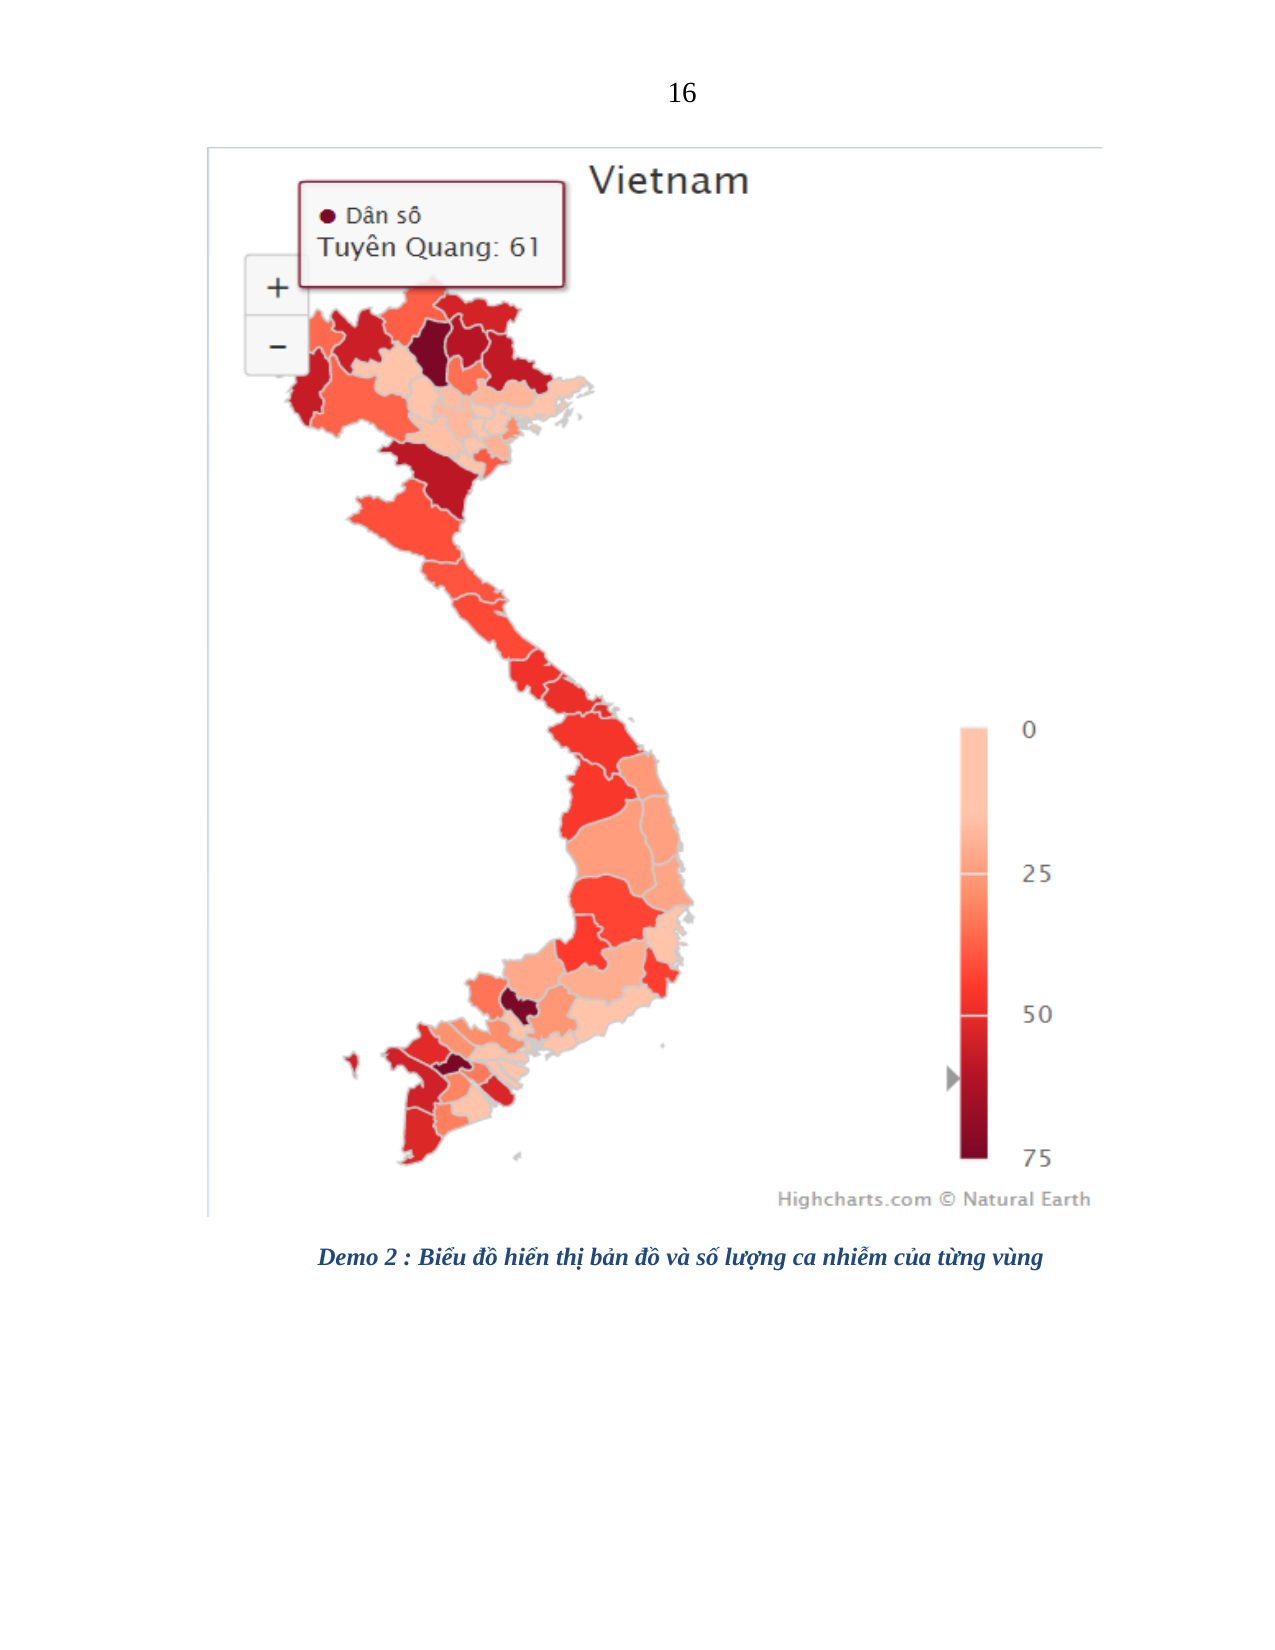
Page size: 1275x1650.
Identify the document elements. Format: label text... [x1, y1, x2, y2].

picture [206, 147, 1103, 1217]
text Demo 2 : Biểu đồ hiển thị bản đồ và số lượng ca nhiễm của từng vùng [207, 1242, 1157, 1271]
